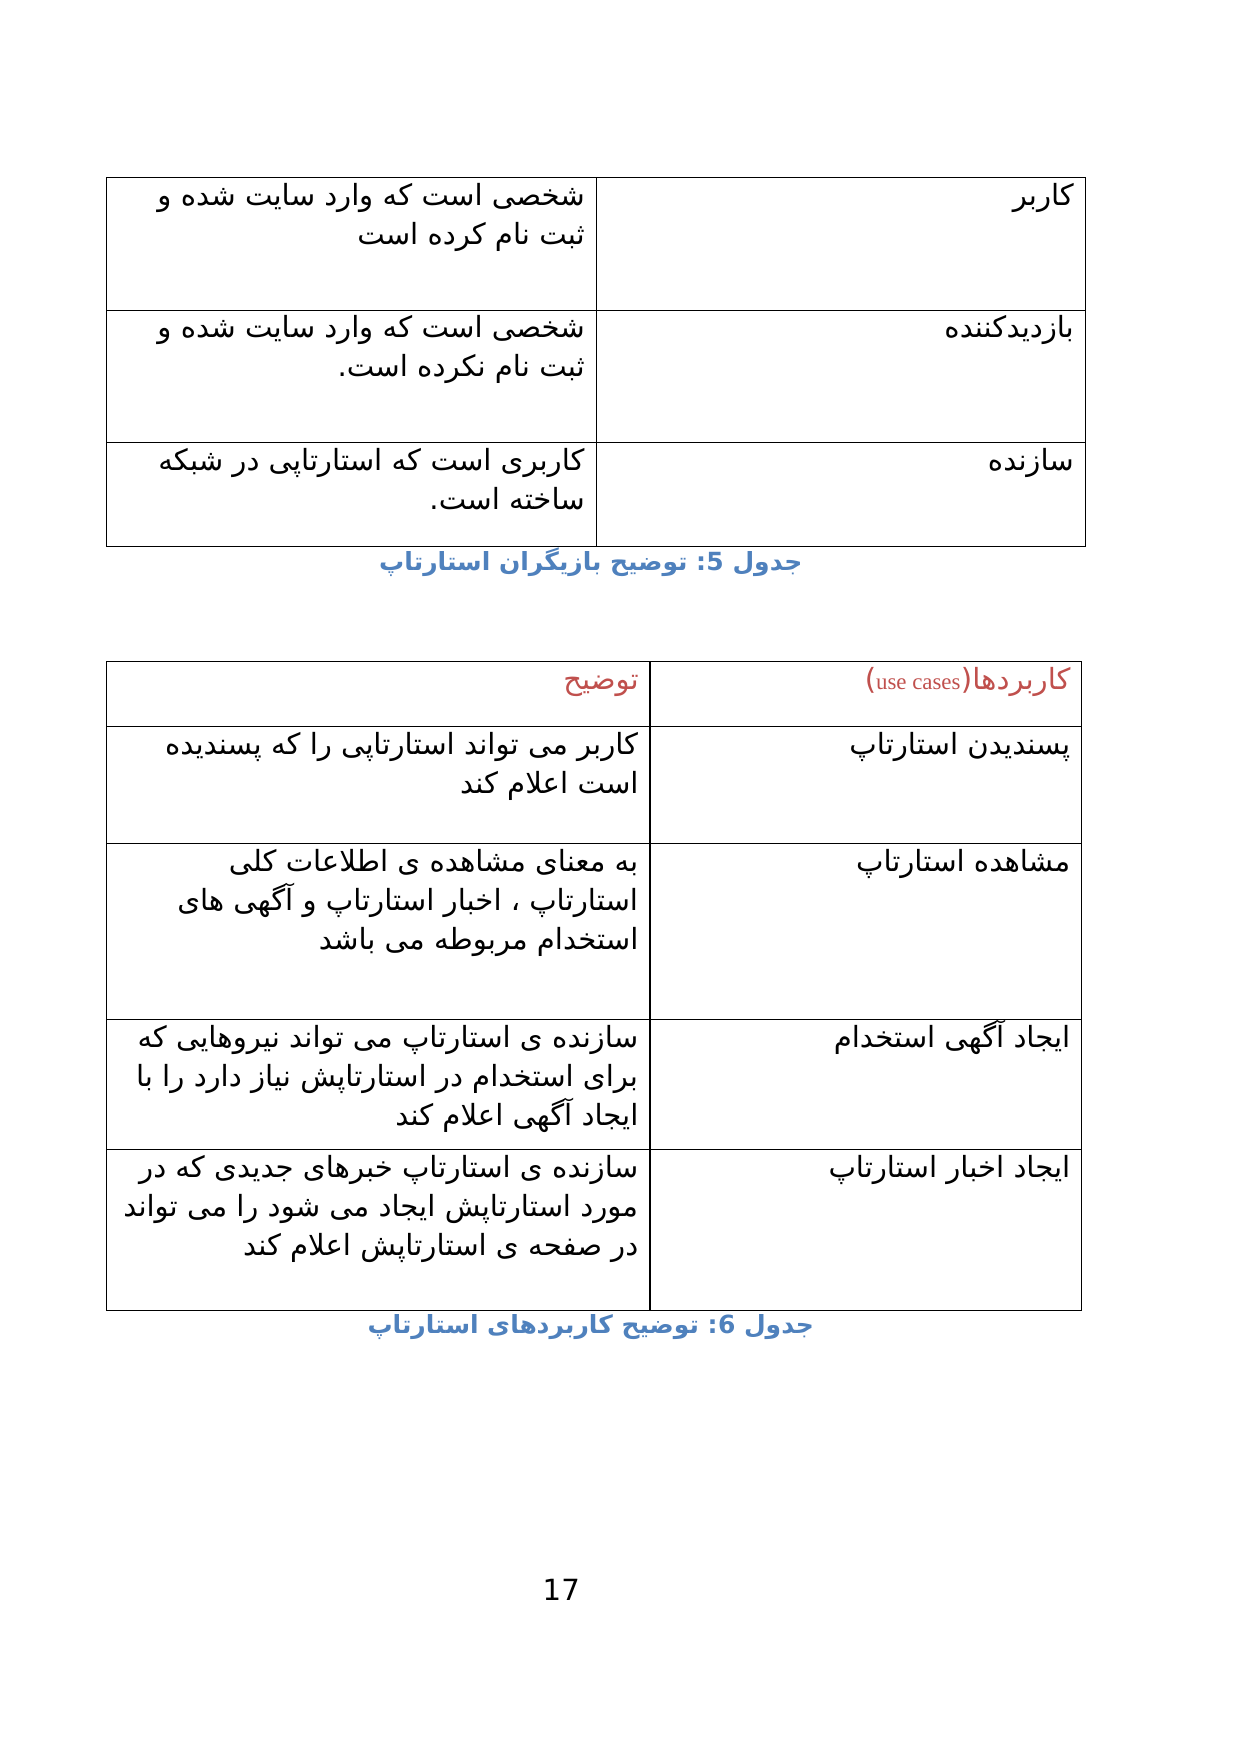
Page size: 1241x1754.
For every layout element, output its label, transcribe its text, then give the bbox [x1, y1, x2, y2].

table_cell سازنده [597, 443, 1085, 546]
table_header توضیح [107, 662, 649, 726]
table_cell ایجاد اخبار استارتاپ [651, 1150, 1081, 1309]
table_cell پسندیدن استارتاپ [651, 727, 1081, 843]
table_cell سازنده ی استارتاپ می تواند نیروهایی که برای استخدام در استارتاپش نیاز دارد را با ایجاد آگهی اعلام کند [107, 1020, 649, 1149]
table_cell به معنای مشاهده ی اطلاعات کلی استارتاپ ، اخبار استارتاپ و آگهی های استخدام مربوطه می باشد [107, 844, 649, 1019]
table_cell کاربر [597, 178, 1085, 309]
table_cell کاربر می تواند استارتاپی را که پسندیده است اعلام کند [107, 727, 649, 843]
table_cell سازنده ی استارتاپ خبرهای جدیدی که در مورد استارتاپش ایجاد می شود را می تواند در صفحه ی استارتاپش اعلام کند [107, 1150, 649, 1309]
table_cell کاربری است که استارتاپی در شبکه ساخته است. [107, 443, 596, 546]
table_cell مشاهده استارتاپ [651, 844, 1081, 1019]
table_cell شخصی است که وارد سایت شده و ثبت نام نکرده است. [107, 311, 596, 442]
table_cell بازدیدکننده [597, 311, 1085, 442]
text جدول 6: توضیح کاربردهای استارتاپ [118, 1311, 1063, 1340]
table_cell ایجاد آگهی استخدام [651, 1020, 1081, 1149]
text جدول 5: توضیح بازیگران استارتاپ [118, 547, 1063, 576]
table_header کاربردها(use cases) [651, 662, 1081, 726]
table_cell شخصی است که وارد سایت شده و ثبت نام کرده است [107, 178, 596, 309]
